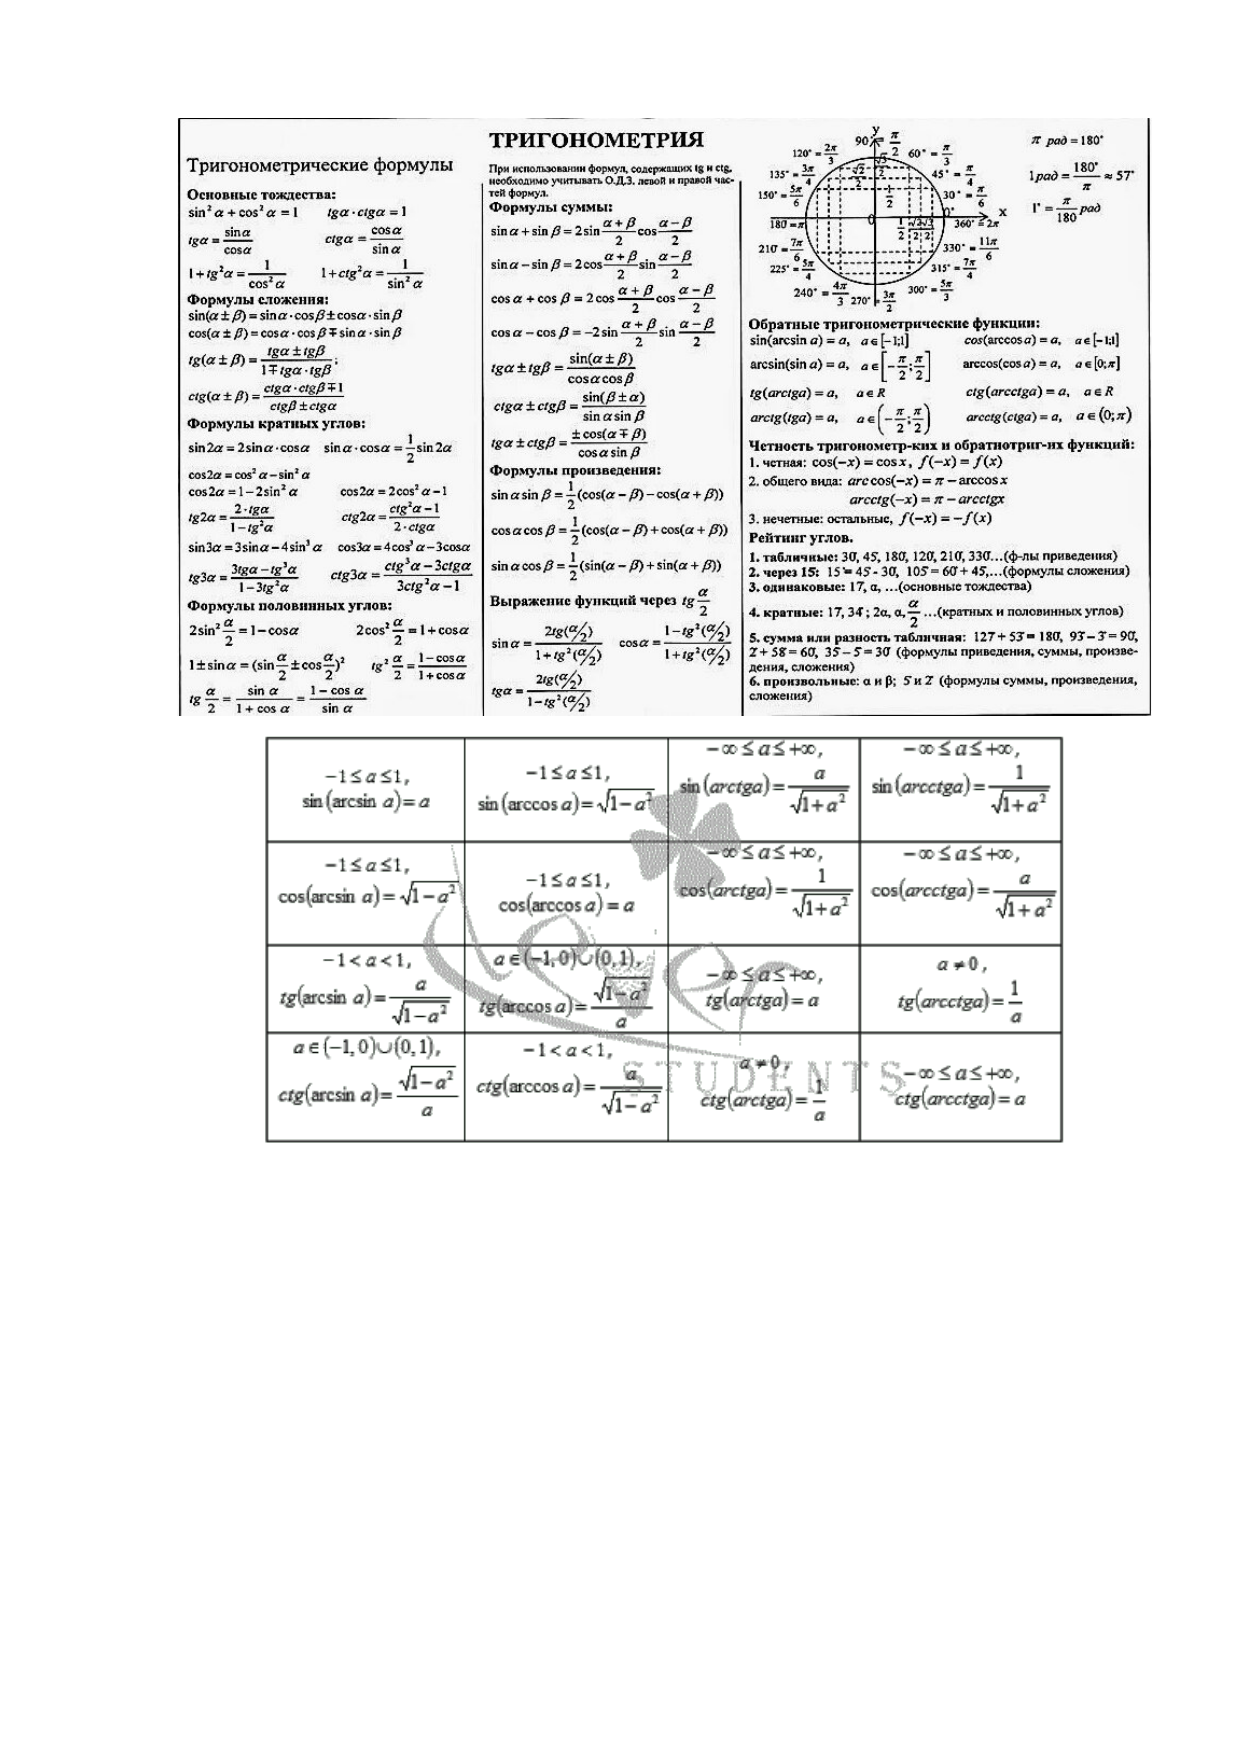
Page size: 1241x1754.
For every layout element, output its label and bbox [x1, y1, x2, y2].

picture [264, 734, 1065, 1146]
picture [177, 118, 1152, 716]
